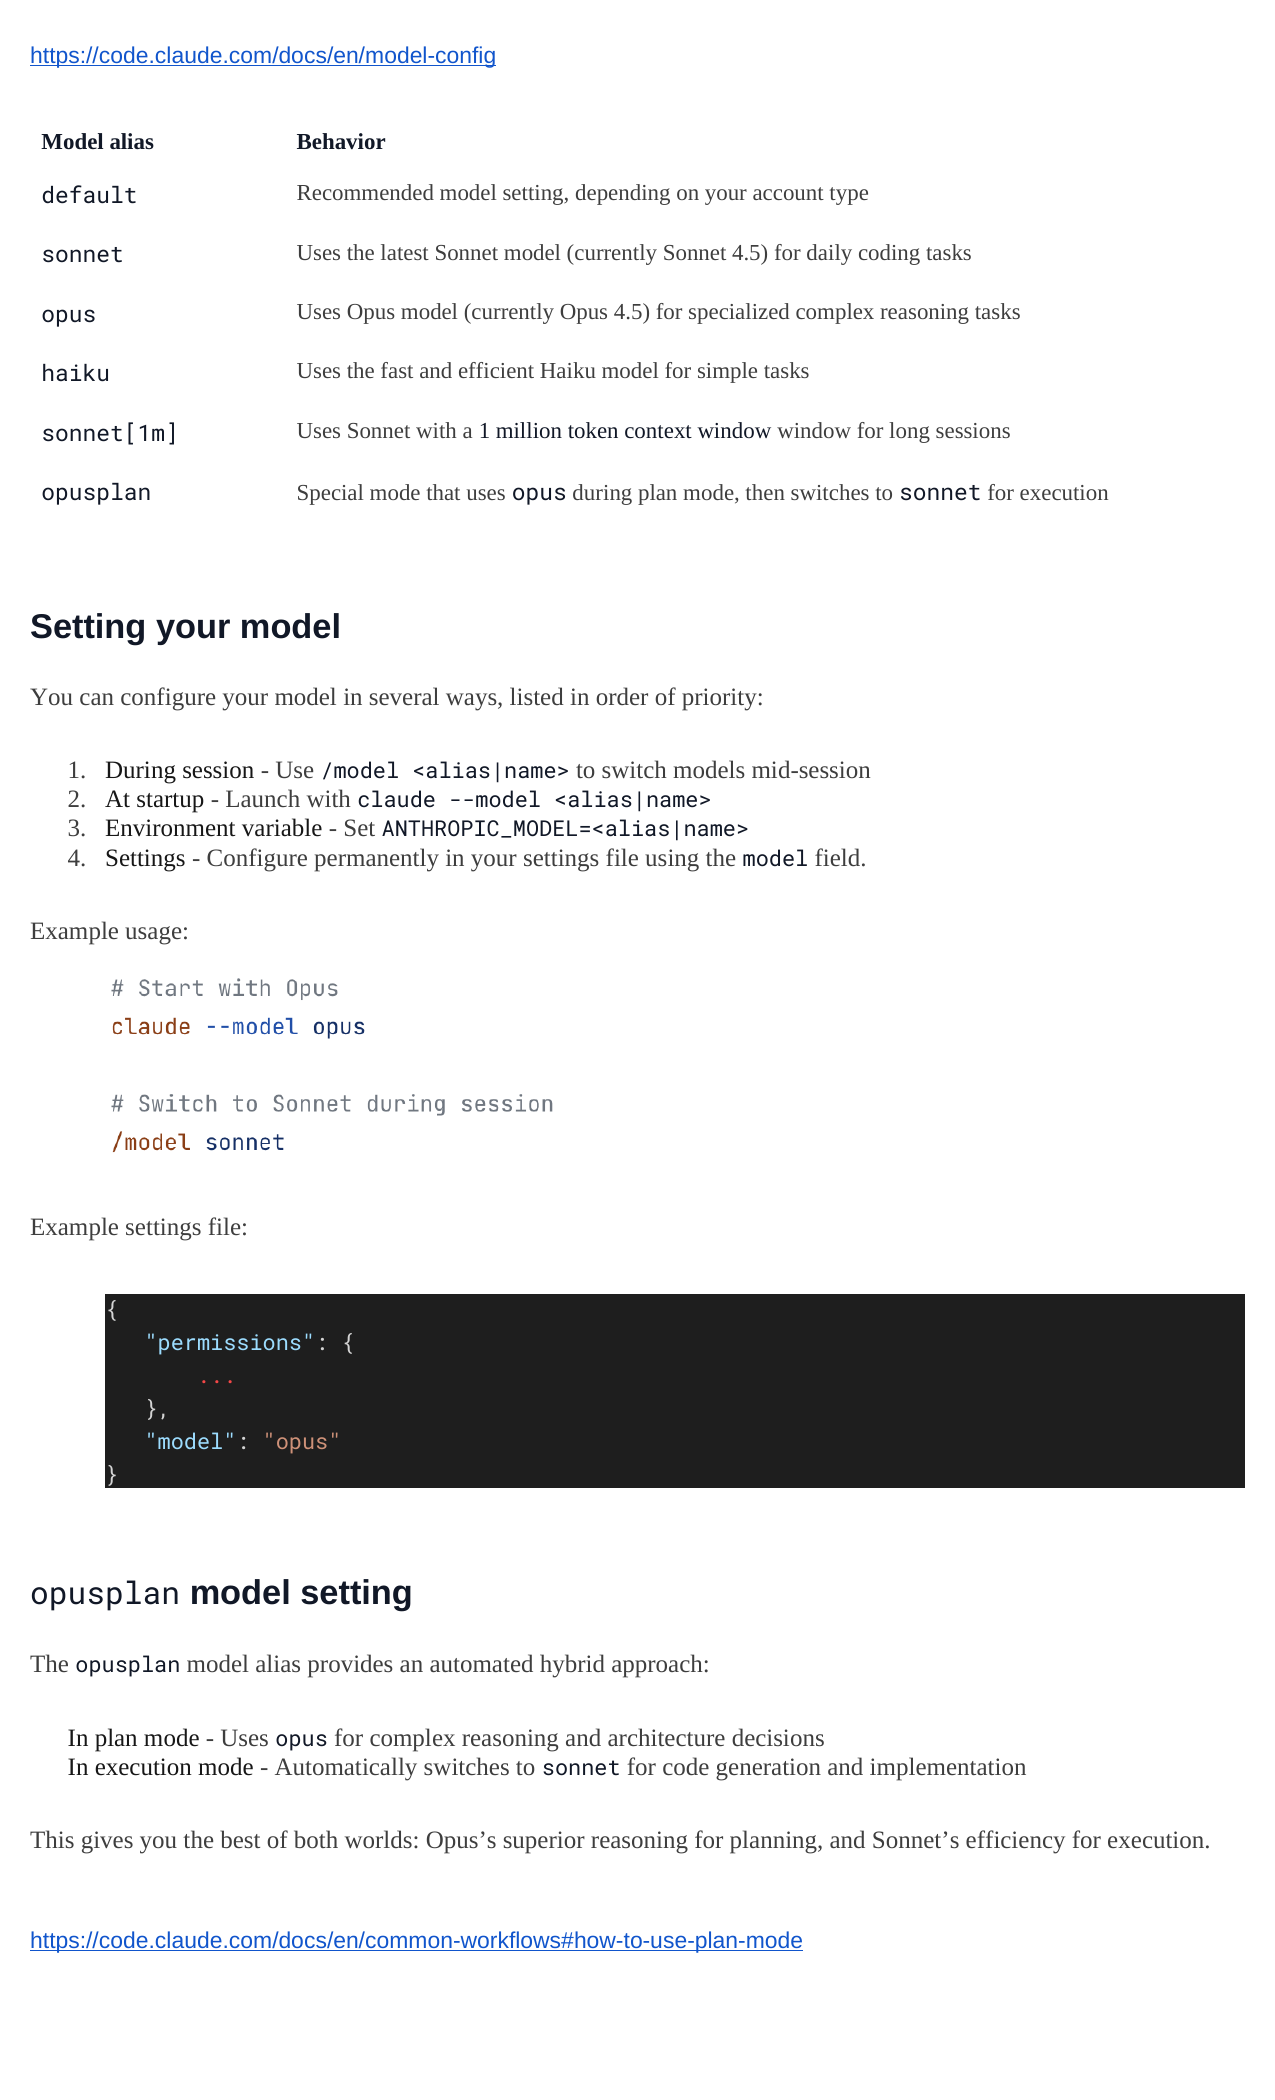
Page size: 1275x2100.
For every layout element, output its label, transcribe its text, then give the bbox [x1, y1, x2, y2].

text "model": "opus" [105, 1426, 1245, 1455]
table_cell opusplan [30, 464, 285, 523]
text }, [105, 1393, 1245, 1422]
text The opusplan model alias provides an automated hybrid approach: [30, 1649, 1245, 1679]
table_header Model alias [30, 122, 285, 167]
list In plan mode - Uses opus for complex reasoning and architecture decisions [67, 1723, 1245, 1752]
text ... [105, 1360, 1245, 1389]
subtitle opusplan model setting [30, 1571, 1245, 1613]
subtitle Setting your model [30, 607, 1245, 646]
table_cell Special mode that uses opus during plan mode, then switches to sonnet for execution [285, 464, 1126, 523]
table_cell Uses the latest Sonnet model (currently Sonnet 4.5) for daily coding tasks [285, 226, 1126, 286]
picture [105, 973, 558, 1156]
text } [105, 1459, 1245, 1488]
table_header Behavior [285, 122, 1126, 167]
table_cell sonnet [30, 226, 285, 286]
list At startup - Launch with claude --model <alias|name> [67, 784, 1245, 813]
table_cell Uses the fast and efficient Haiku model for simple tasks [285, 345, 1126, 404]
list During session - Use /model <alias|name> to switch models mid-session [67, 755, 1245, 784]
table_cell default [30, 167, 285, 226]
table_cell Uses Opus model (currently Opus 4.5) for specialized complex reasoning tasks [285, 286, 1126, 345]
text "permissions": { [105, 1327, 1245, 1356]
text This gives you the best of both worlds: Opus’s superior reasoning for planning, and Sonnet’s efficiency for execution. [30, 1825, 1245, 1854]
text Example settings file: [30, 1212, 1245, 1241]
table_cell Recommended model setting, depending on your account type [285, 167, 1126, 226]
list Settings - Configure permanently in your settings file using the model field. [67, 843, 1245, 872]
list Environment variable - Set ANTHROPIC_MODEL=<alias|name> [67, 813, 1245, 843]
text https://code.claude.com/docs/en/common-workflows#how-to-use-plan-mode [30, 1927, 1245, 1953]
text { [105, 1294, 1245, 1323]
table_cell opus [30, 286, 285, 345]
table_cell Uses Sonnet with a 1 million token context window window for long sessions [285, 405, 1126, 464]
text Example usage: [30, 916, 1245, 944]
text You can configure your model in several ways, listed in order of priority: [30, 682, 1245, 711]
table_cell haiku [30, 345, 285, 404]
text https://code.claude.com/docs/en/model-config [30, 42, 1245, 69]
list In execution mode - Automatically switches to sonnet for code generation and implementation [67, 1752, 1245, 1781]
table_cell sonnet[1m] [30, 405, 285, 464]
